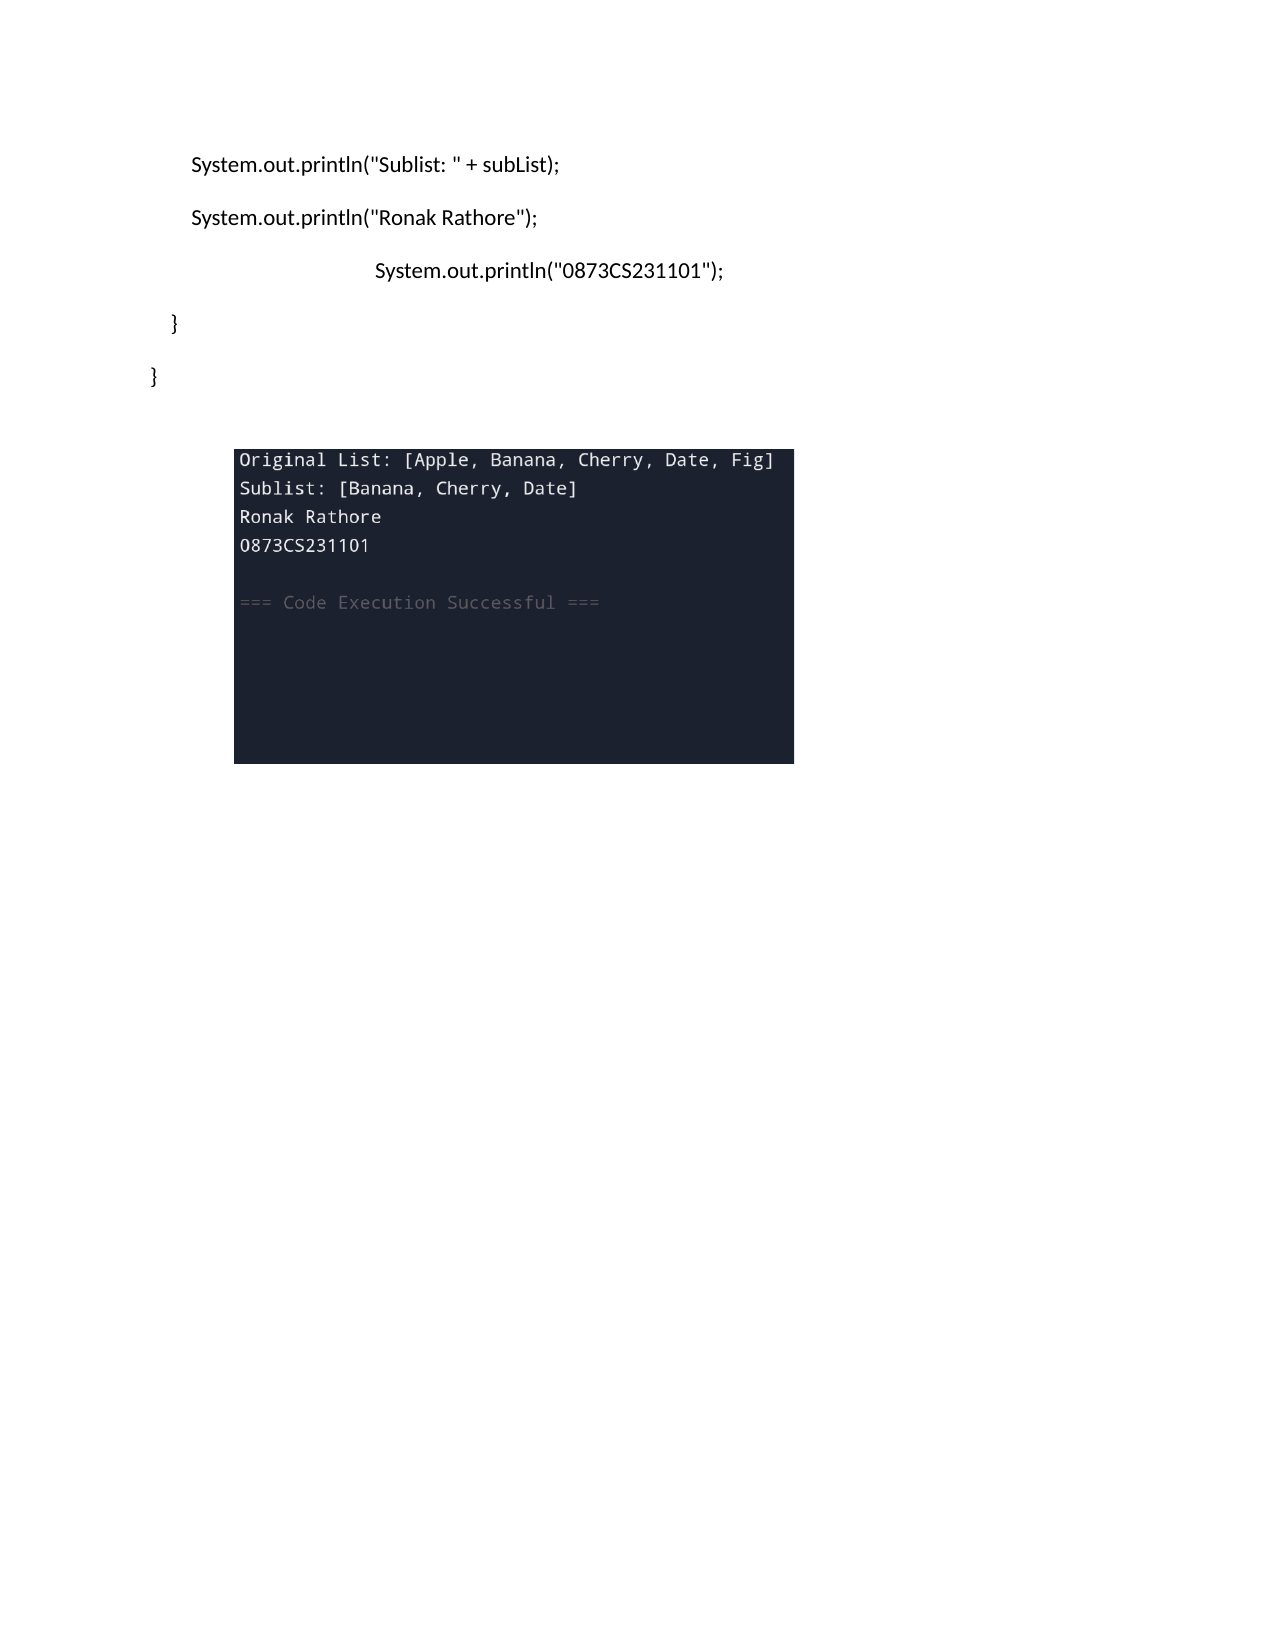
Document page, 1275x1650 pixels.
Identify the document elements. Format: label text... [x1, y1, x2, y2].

picture [234, 449, 795, 764]
text } [150, 309, 1125, 337]
text System.out.println("Sublist: " + subList); [150, 150, 1125, 178]
text System.out.println("0873CS231101"); [150, 256, 1125, 284]
text } [150, 362, 1125, 390]
text System.out.println("Ronak Rathore"); [150, 203, 1125, 231]
